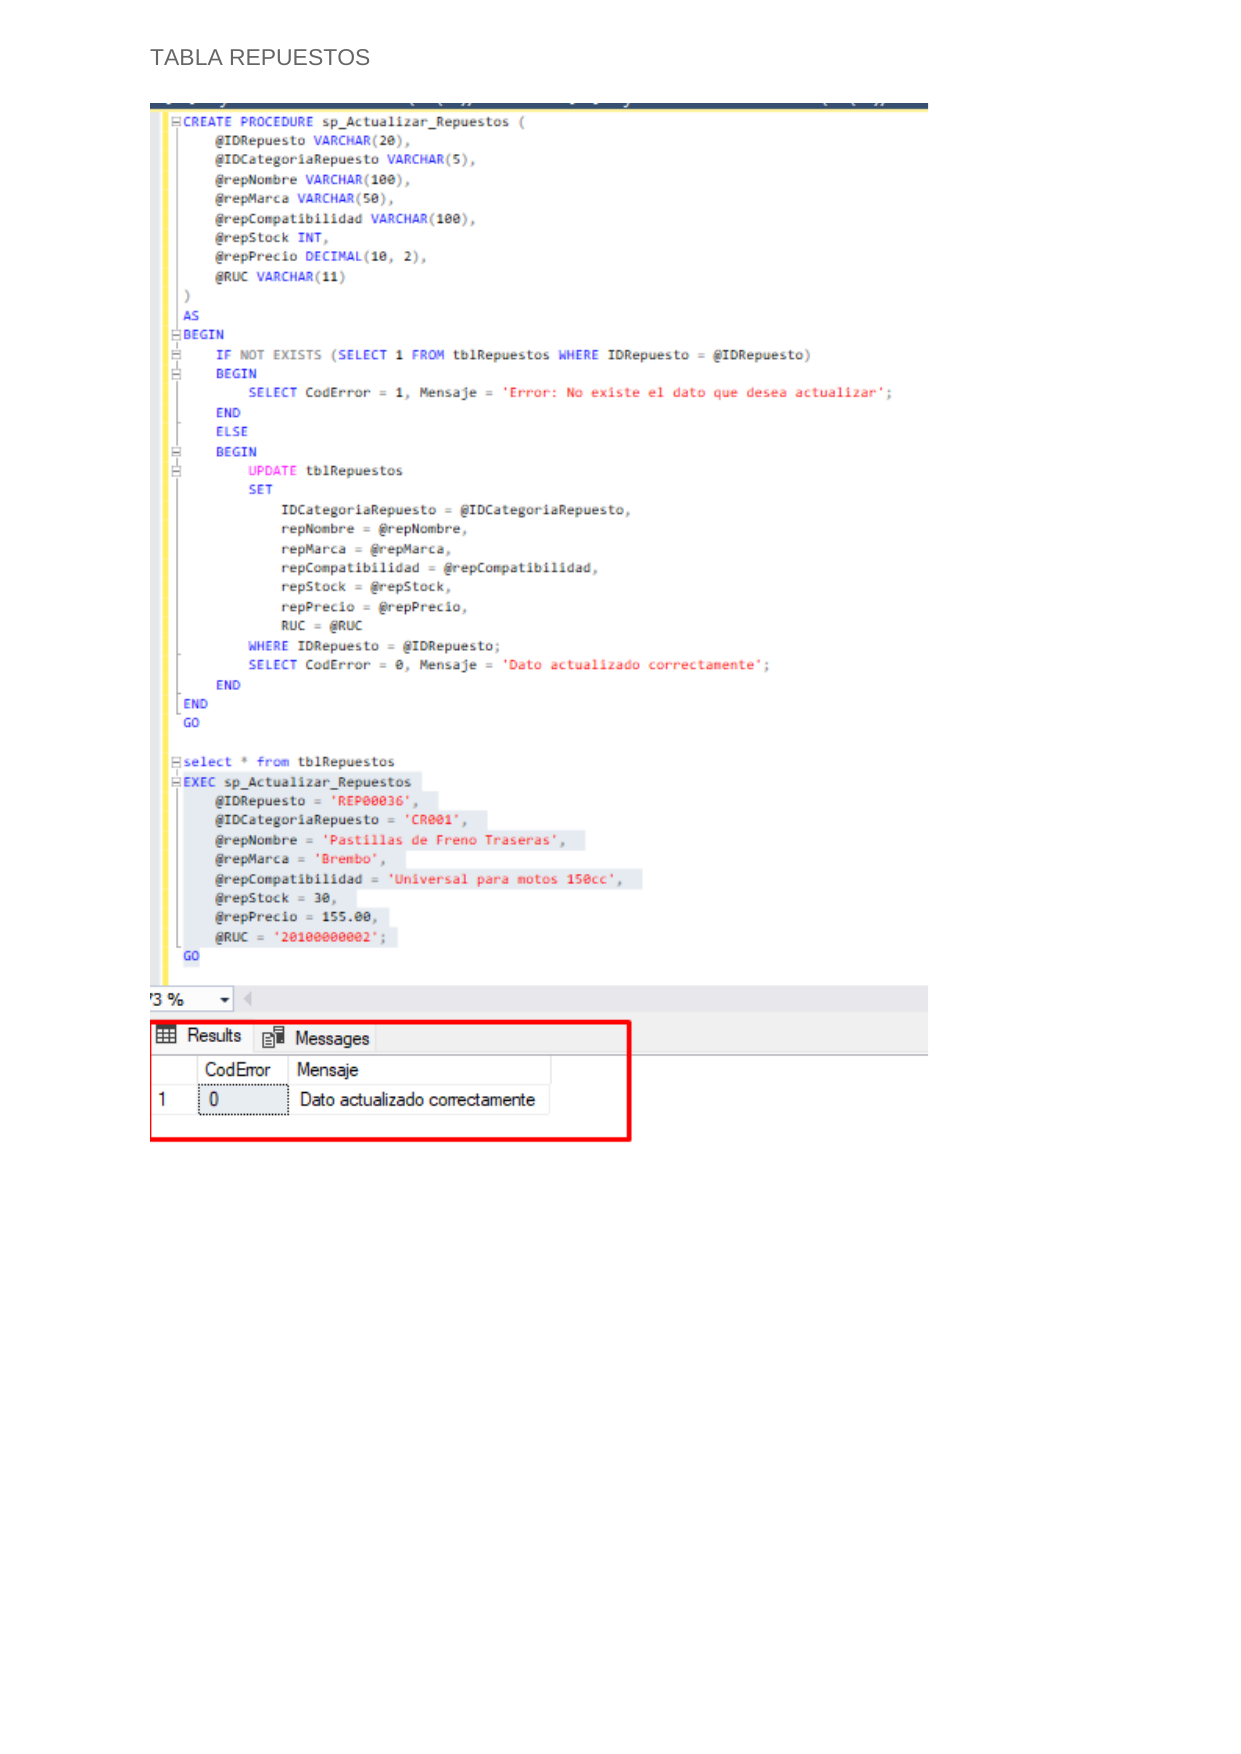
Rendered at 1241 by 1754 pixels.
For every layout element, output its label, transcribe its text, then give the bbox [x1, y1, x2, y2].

picture [150, 103, 929, 1175]
subtitle TABLA REPUESTOS [150, 44, 1090, 71]
